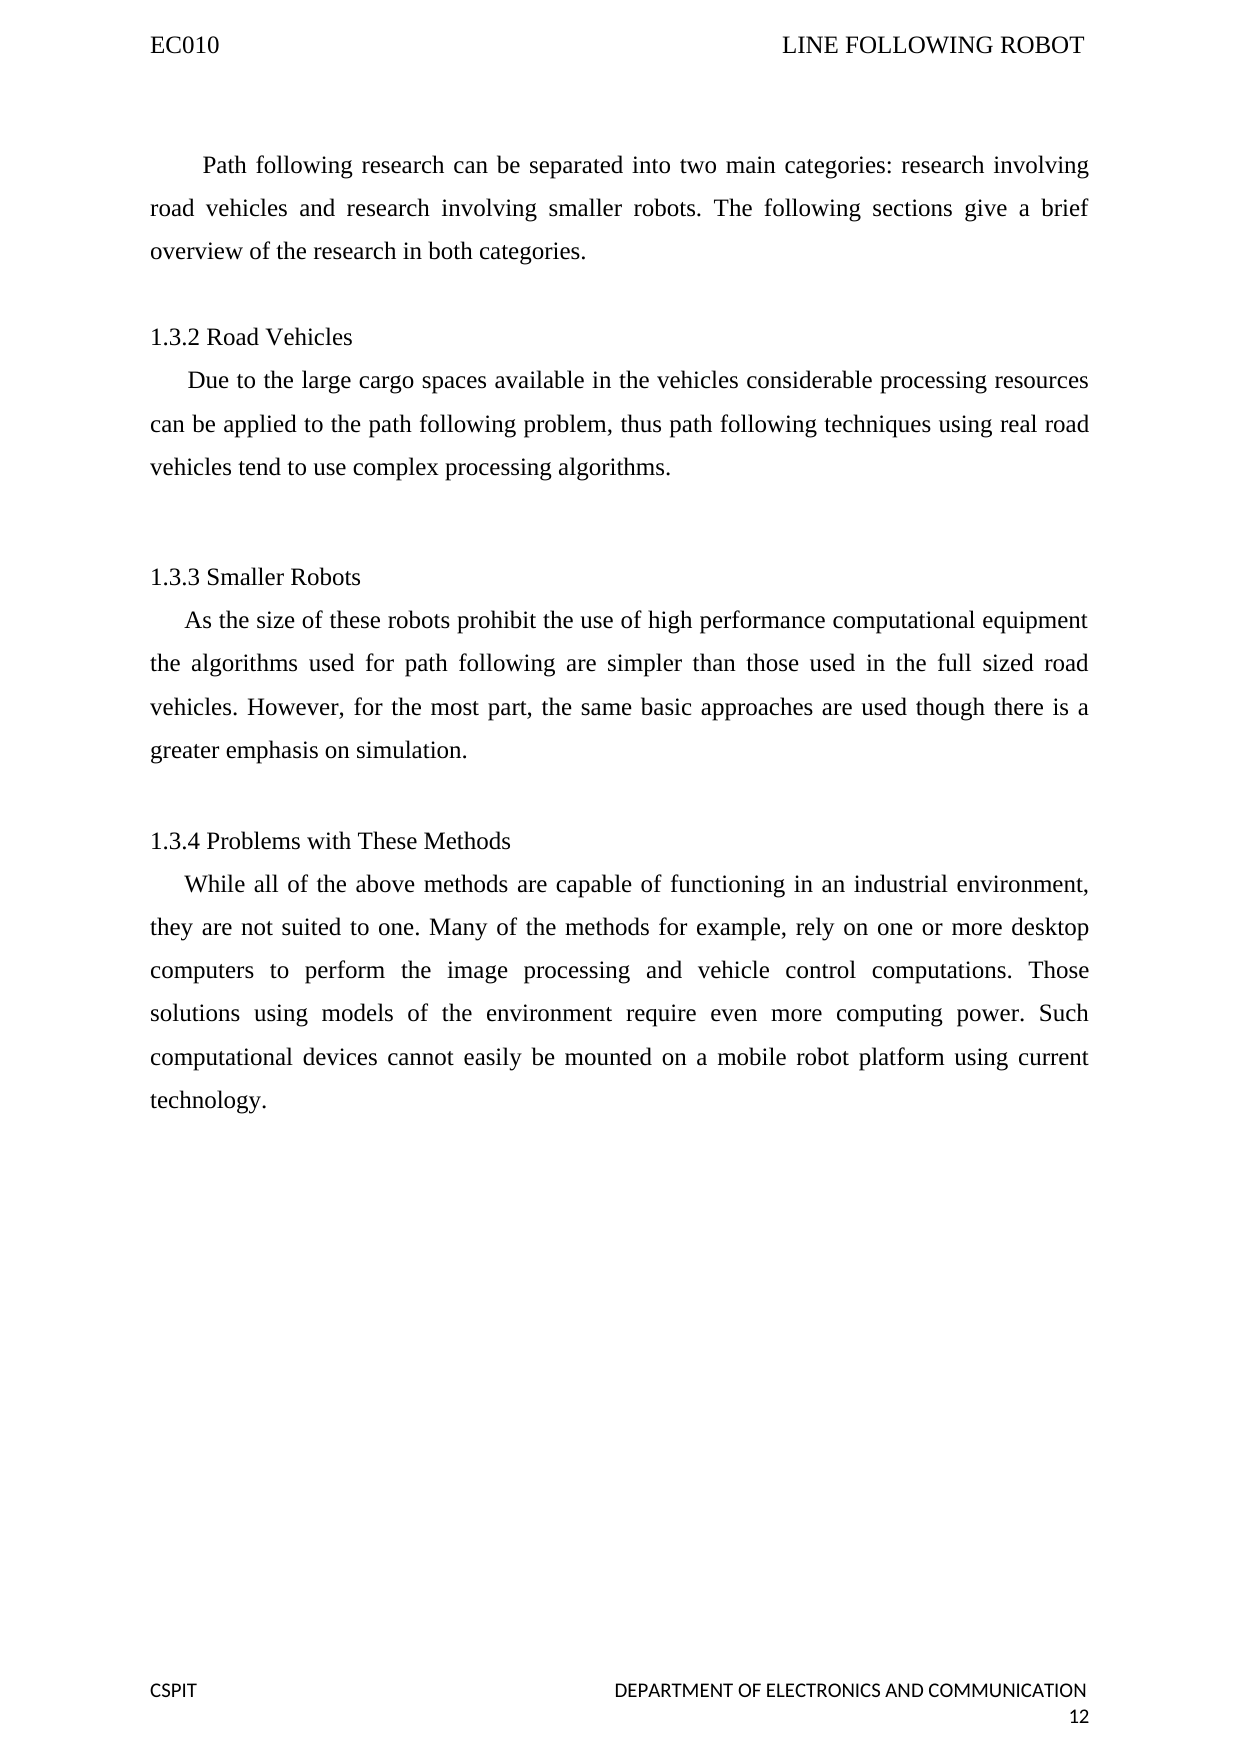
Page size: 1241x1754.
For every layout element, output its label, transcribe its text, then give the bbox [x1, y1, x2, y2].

text While all of the above methods are capable of functioning in an industrial environment, they are not suited to one. Many of the methods for example, rely on one or more desktop computers to perform the image processing and vehicle control computations. Those solutions using models of the environment require even more computing power. Such computational devices cannot easily be mounted on a mobile robot platform using current technology. [150, 869, 1090, 1113]
text Path following research can be separated into two main categories: research involving road vehicles and research involving smaller robots. The following sections give a brief overview of the research in both categories. [150, 150, 1090, 265]
text 1.3.4 Problems with These Methods [150, 826, 1090, 855]
text As the size of these robots prohibit the use of high performance computational equipment the algorithms used for path following are simpler than those used in the full sized road vehicles. However, for the most part, the same basic approaches are used though there is a greater emphasis on simulation. [150, 605, 1090, 763]
text 1.3.2 Road Vehicles [150, 322, 1090, 351]
text 1.3.3 Smaller Robots [150, 562, 1090, 591]
text Due to the large cargo spaces available in the vehicles considerable processing resources can be applied to the path following problem, thus path following techniques using real road vehicles tend to use complex processing algorithms. [150, 366, 1090, 481]
